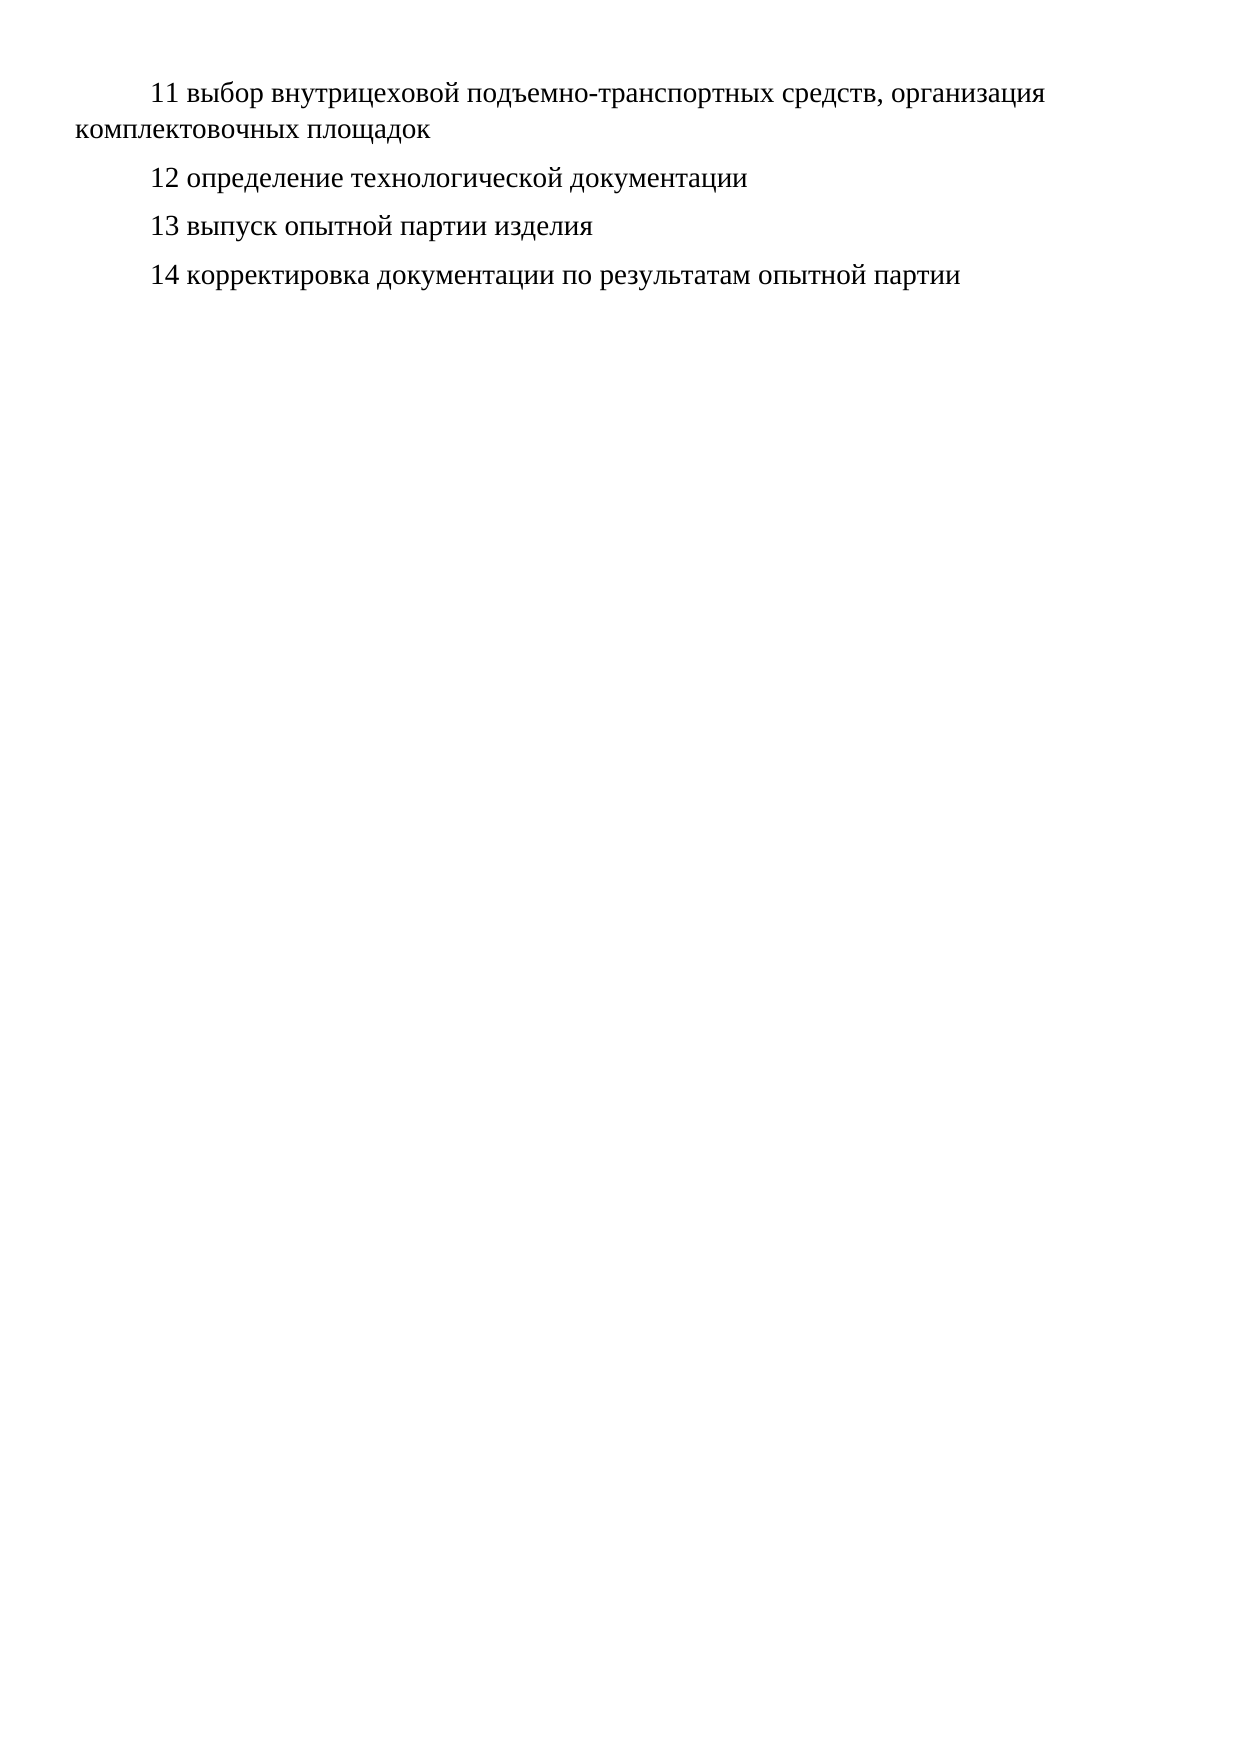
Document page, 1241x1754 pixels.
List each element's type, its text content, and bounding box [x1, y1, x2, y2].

text 11 выбор внутрицеховой подъемно-транспортных средств, организация комплектовочных площадок [75, 75, 1165, 145]
text 12 определение технологической документации [75, 160, 1165, 193]
text 13 выпуск опытной партии изделия [75, 208, 1165, 242]
text 14 корректировка документации по результатам опытной партии [75, 257, 1165, 291]
